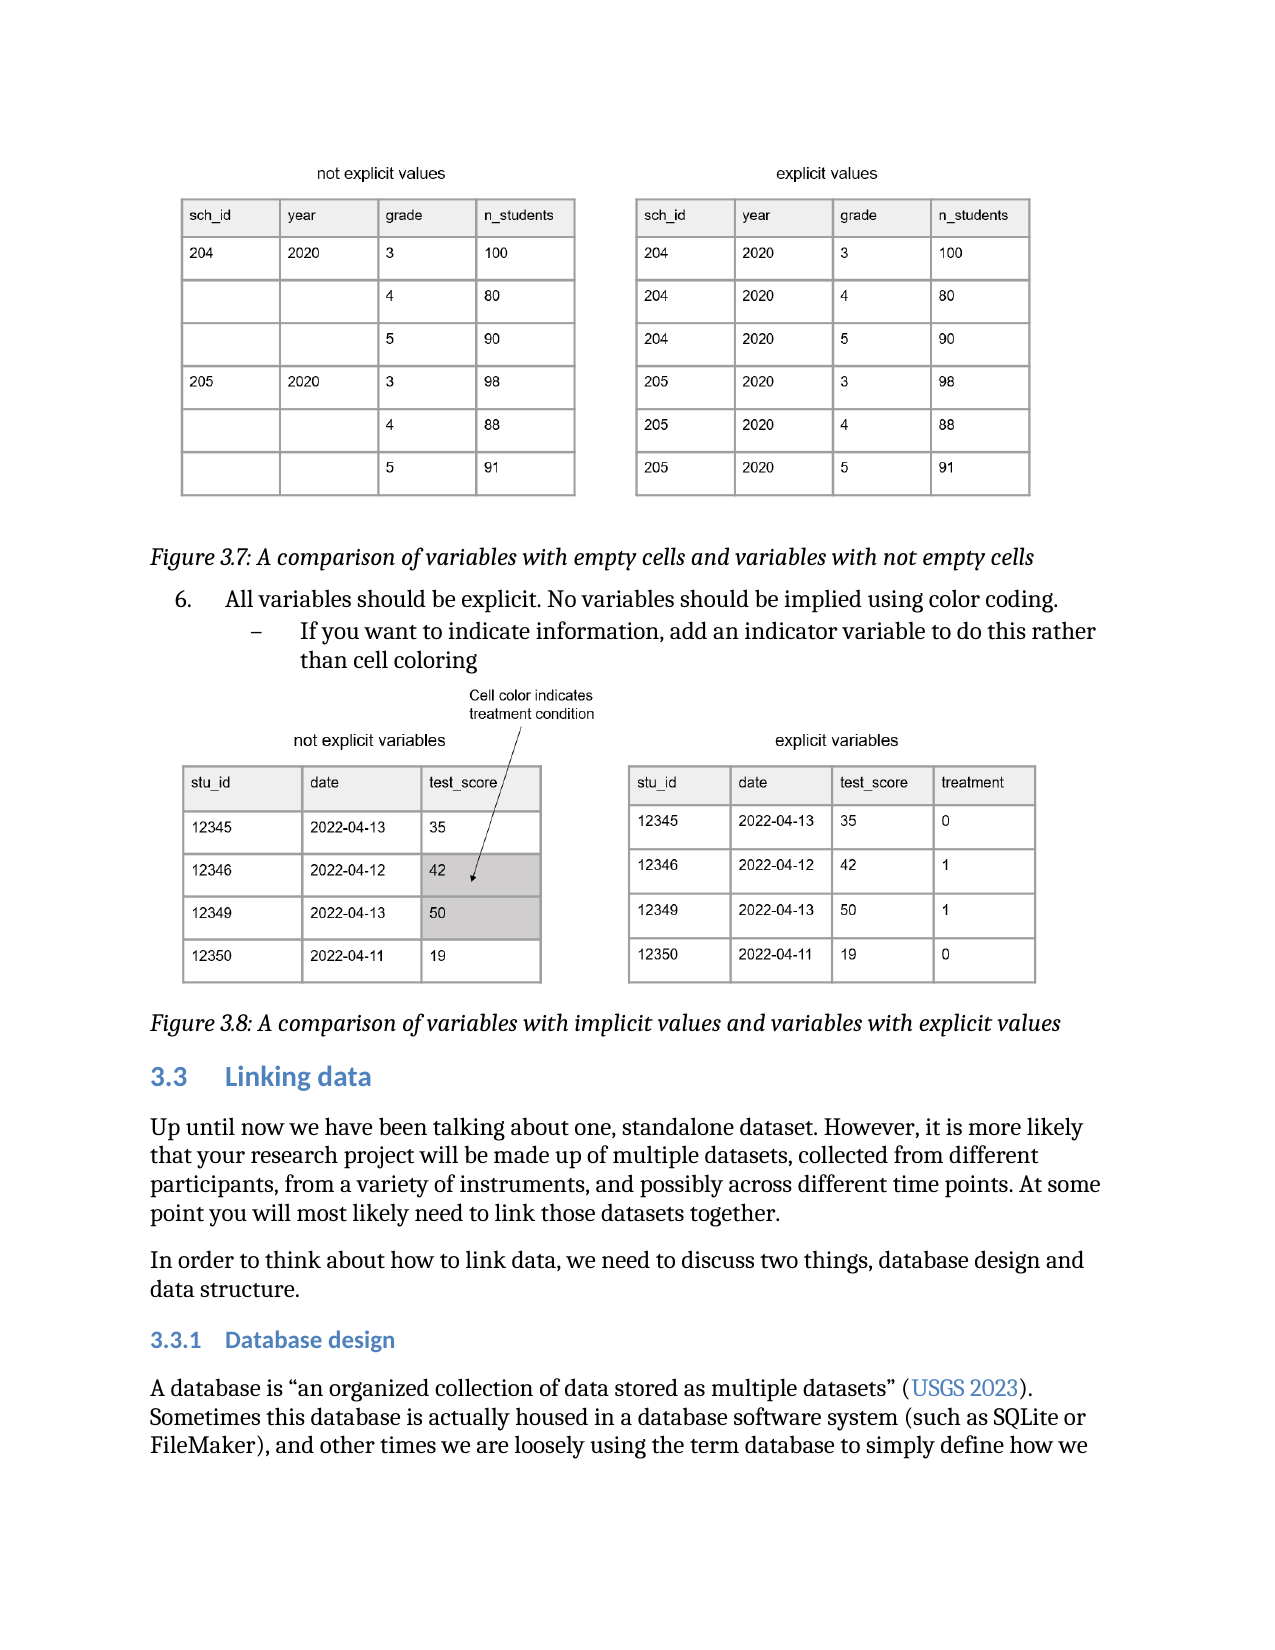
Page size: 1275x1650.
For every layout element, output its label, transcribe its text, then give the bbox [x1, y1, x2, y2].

text Figure 3.8: A comparison of variables with implicit values and variables with explicit values [150, 1009, 1125, 1037]
text Figure 3.7: A comparison of variables with empty cells and variables with not empty cells [150, 543, 1125, 572]
subtitle 3.3 Linking data [150, 1058, 1125, 1094]
subtitle 3.3.1 Database design [150, 1325, 1125, 1355]
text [150, 1374, 1125, 1460]
picture [168, 150, 1044, 523]
picture [168, 678, 1044, 988]
text Up until now we have been talking about one, standalone dataset. However, it is more likely that your research project will be made up of multiple datasets, collected from different participants, from a variety of instruments, and possibly across different time points. At some point you will most likely need to link those datasets together. [150, 1113, 1125, 1228]
text In order to think about how to link data, we need to discuss two things, database design and data structure. [150, 1246, 1125, 1304]
list All variables should be explicit. No variables should be implied using color coding. [175, 584, 1125, 613]
list If you want to indicate information, add an indicator variable to do this rather than cell coloring [250, 617, 1125, 674]
